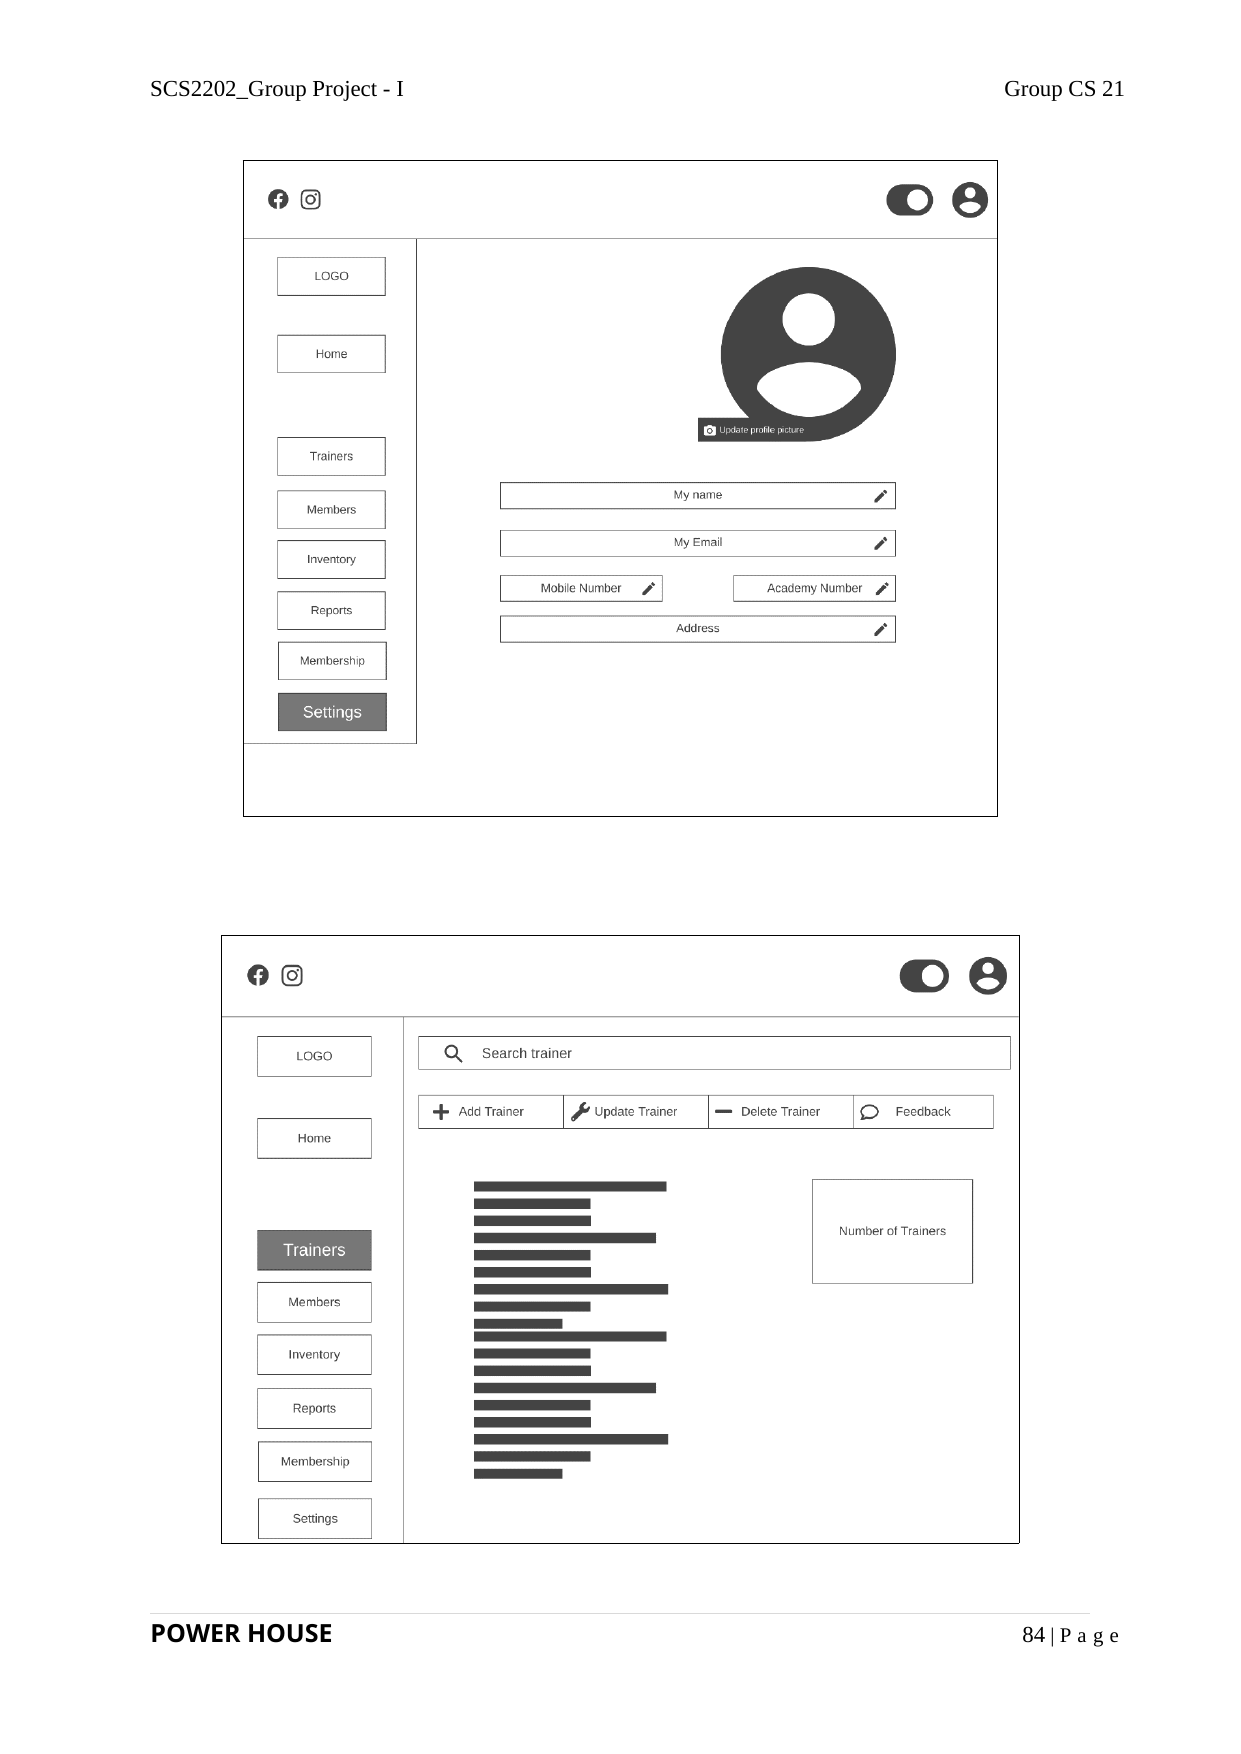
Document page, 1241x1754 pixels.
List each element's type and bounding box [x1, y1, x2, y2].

picture [244, 161, 997, 816]
picture [222, 936, 1019, 1543]
